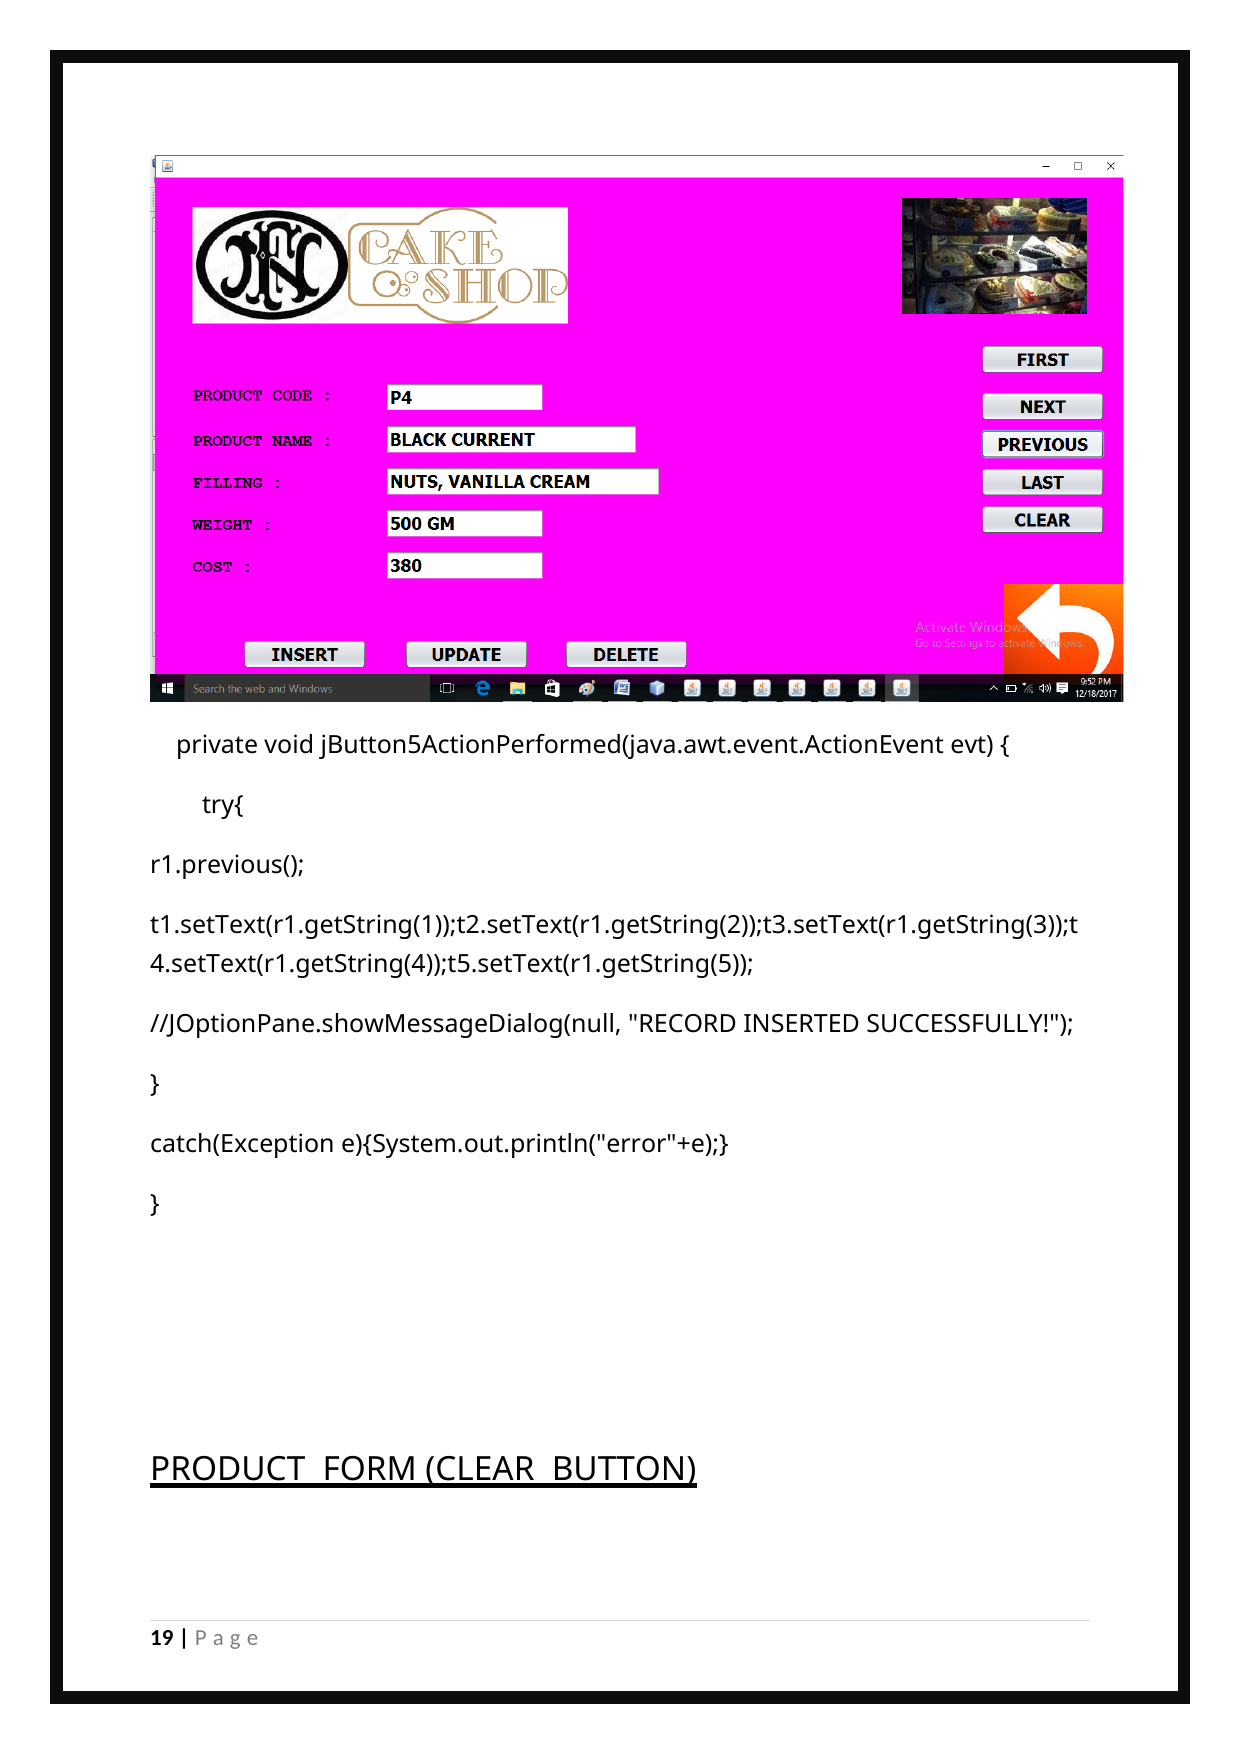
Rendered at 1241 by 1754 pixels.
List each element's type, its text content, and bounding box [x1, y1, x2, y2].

text t1.setText(r1.getString(1));t2.setText(r1.getString(2));t3.setText(r1.getString(3));t4.setText(r1.getString(4));t5.setText(r1.getString(5)); [150, 907, 1090, 980]
text //JOptionPane.showMessageDialog(null, "RECORD INSERTED SUCCESSFULLY!"); [150, 1006, 1090, 1040]
text } [150, 1186, 1090, 1220]
text } [150, 1066, 1090, 1100]
text r1.previous(); [150, 847, 1090, 881]
text PRODUCT FORM (CLEAR BUTTON) [150, 1445, 1090, 1491]
text catch(Exception e){System.out.println("error"+e);} [150, 1126, 1090, 1160]
picture [150, 155, 1124, 702]
text private void jButton5ActionPerformed(java.awt.event.ActionEvent evt) { [150, 727, 1090, 761]
text try{ [150, 787, 1090, 821]
